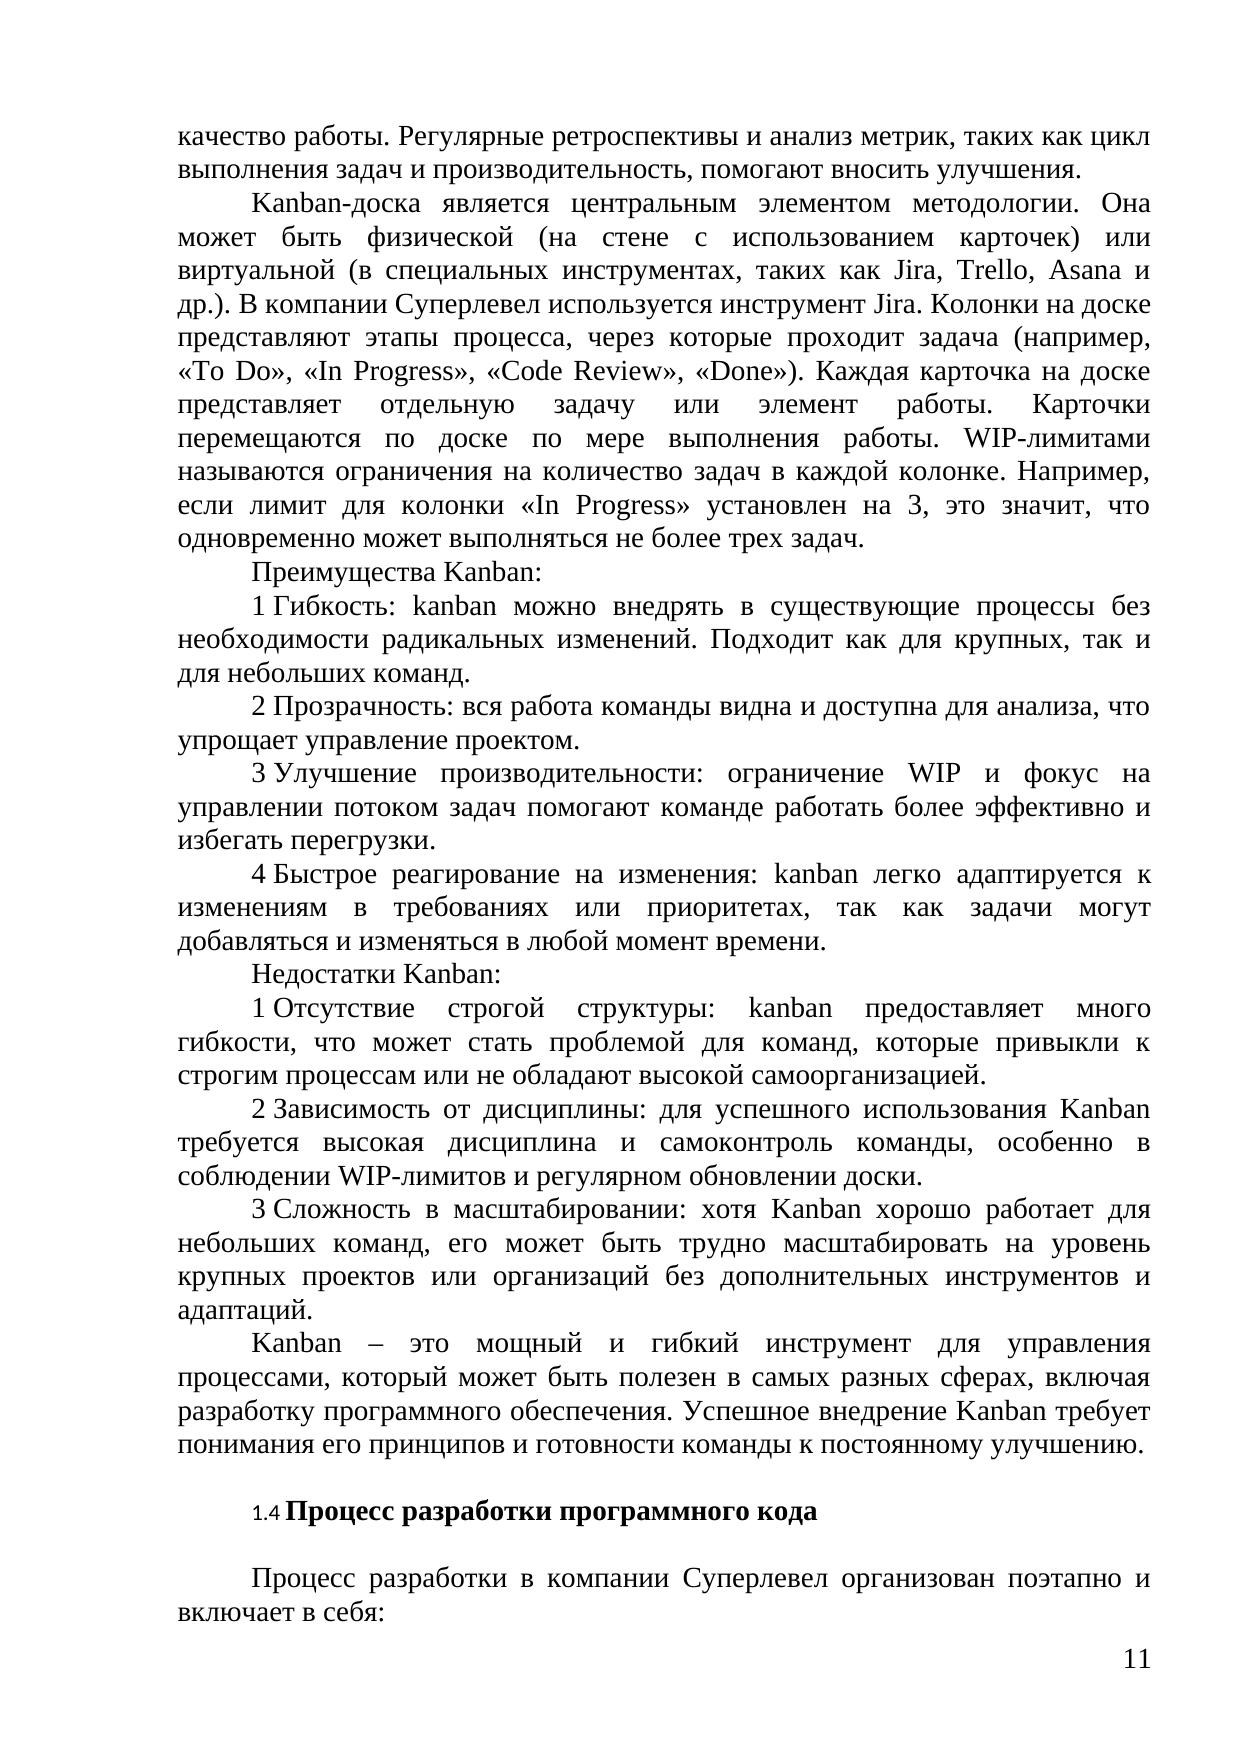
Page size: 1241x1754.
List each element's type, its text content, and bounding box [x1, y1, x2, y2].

text Недостатки Kanban: [177, 957, 1152, 990]
text 2 Зависимость от дисциплины: для успешного использования Kanban требуется высокая дисциплина и самоконтроль команды, особенно в соблюдении WIP-лимитов и регулярном обновлении доски. [177, 1091, 1152, 1191]
text Kanban-доска является центральным элементом методологии. Она может быть физической (на стене с использованием карточек) или виртуальной (в специальных инструментах, таких как Jira, Trello, Asana и др.). В компании Суперлевел используется инструмент Jira. Колонки на доске представляют этапы процесса, через которые проходит задача (например, «To Do», «In Progress», «Code Review», «Done»). Каждая карточка на доске представляет отдельную задачу или элемент работы. Карточки перемещаются по доске по мере выполнения работы. WIP-лимитами называются ограничения на количество задач в каждой колонке. Например, если лимит для колонки «In Progress» установлен на 3, это значит, что одновременно может выполняться не более трех задач. [177, 185, 1152, 554]
text 2 Прозрачность: вся работа команды видна и доступна для анализа, что упрощает управление проектом. [177, 688, 1152, 755]
text Преимущества Kanban: [177, 554, 1152, 588]
text 1 Гибкость: kanban можно внедрять в существующие процессы без необходимости радикальных изменений. Подходит как для крупных, так и для небольших команд. [177, 588, 1152, 688]
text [177, 118, 1152, 185]
text 1 Отсутствие строгой структуры: kanban предоставляет много гибкости, что может стать проблемой для команд, которые привыкли к строгим процессам или не обладают высокой самоорганизацией. [177, 990, 1152, 1091]
text 3 Сложность в масштабировании: хотя Kanban хорошо работает для небольших команд, его может быть трудно масштабировать на уровень крупных проектов или организаций без дополнительных инструментов и адаптаций. [177, 1191, 1152, 1326]
text 4 Быстрое реагирование на изменения: kanban легко адаптируется к изменениям в требованиях или приоритетах, так как задачи могут добавляться и изменяться в любой момент времени. [177, 856, 1152, 957]
text Процесс разработки в компании Суперлевел организован поэтапно и включает в себя: [177, 1560, 1152, 1627]
subtitle Процесс разработки программного кода [251, 1493, 1152, 1527]
text 3 Улучшение производительности: ограничение WIP и фокус на управлении потоком задач помогают команде работать более эффективно и избегать перегрузки. [177, 755, 1152, 856]
text Kanban – это мощный и гибкий инструмент для управления процессами, который может быть полезен в самых разных сферах, включая разработку программного обеспечения. Успешное внедрение Kanban требует понимания его принципов и готовности команды к постоянному улучшению. [177, 1326, 1152, 1460]
